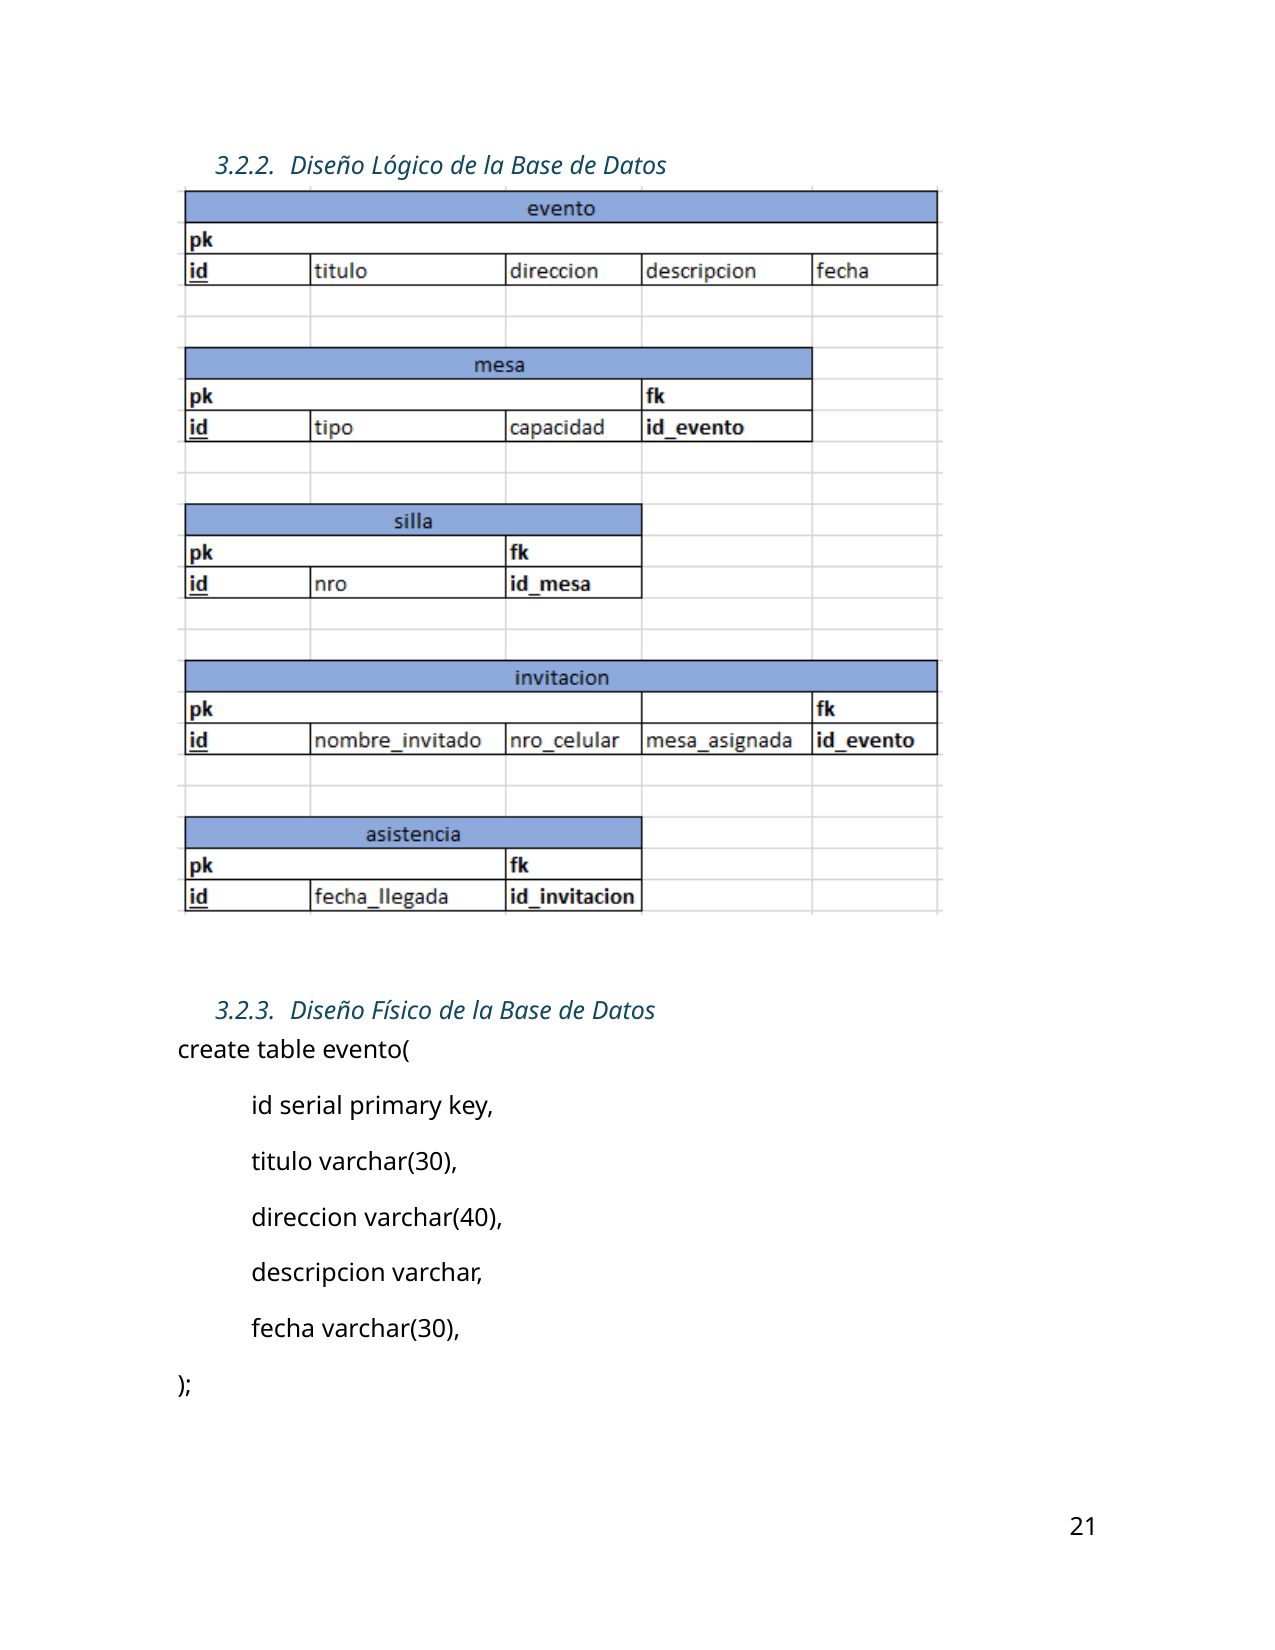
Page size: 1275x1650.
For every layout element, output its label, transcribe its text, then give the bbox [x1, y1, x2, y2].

subtitle Diseño Lógico de la Base de Datos [215, 148, 1098, 182]
text create table evento( [177, 1032, 1098, 1066]
text id serial primary key, [177, 1088, 1098, 1122]
text titulo varchar(30), [177, 1143, 1098, 1177]
subtitle Diseño Físico de la Base de Datos [215, 993, 1098, 1027]
text direccion varchar(40), [177, 1199, 1098, 1233]
text fecha varchar(30), [177, 1311, 1098, 1345]
text descripcion varchar, [177, 1255, 1098, 1289]
picture [177, 186, 943, 915]
text ); [177, 1367, 1098, 1401]
